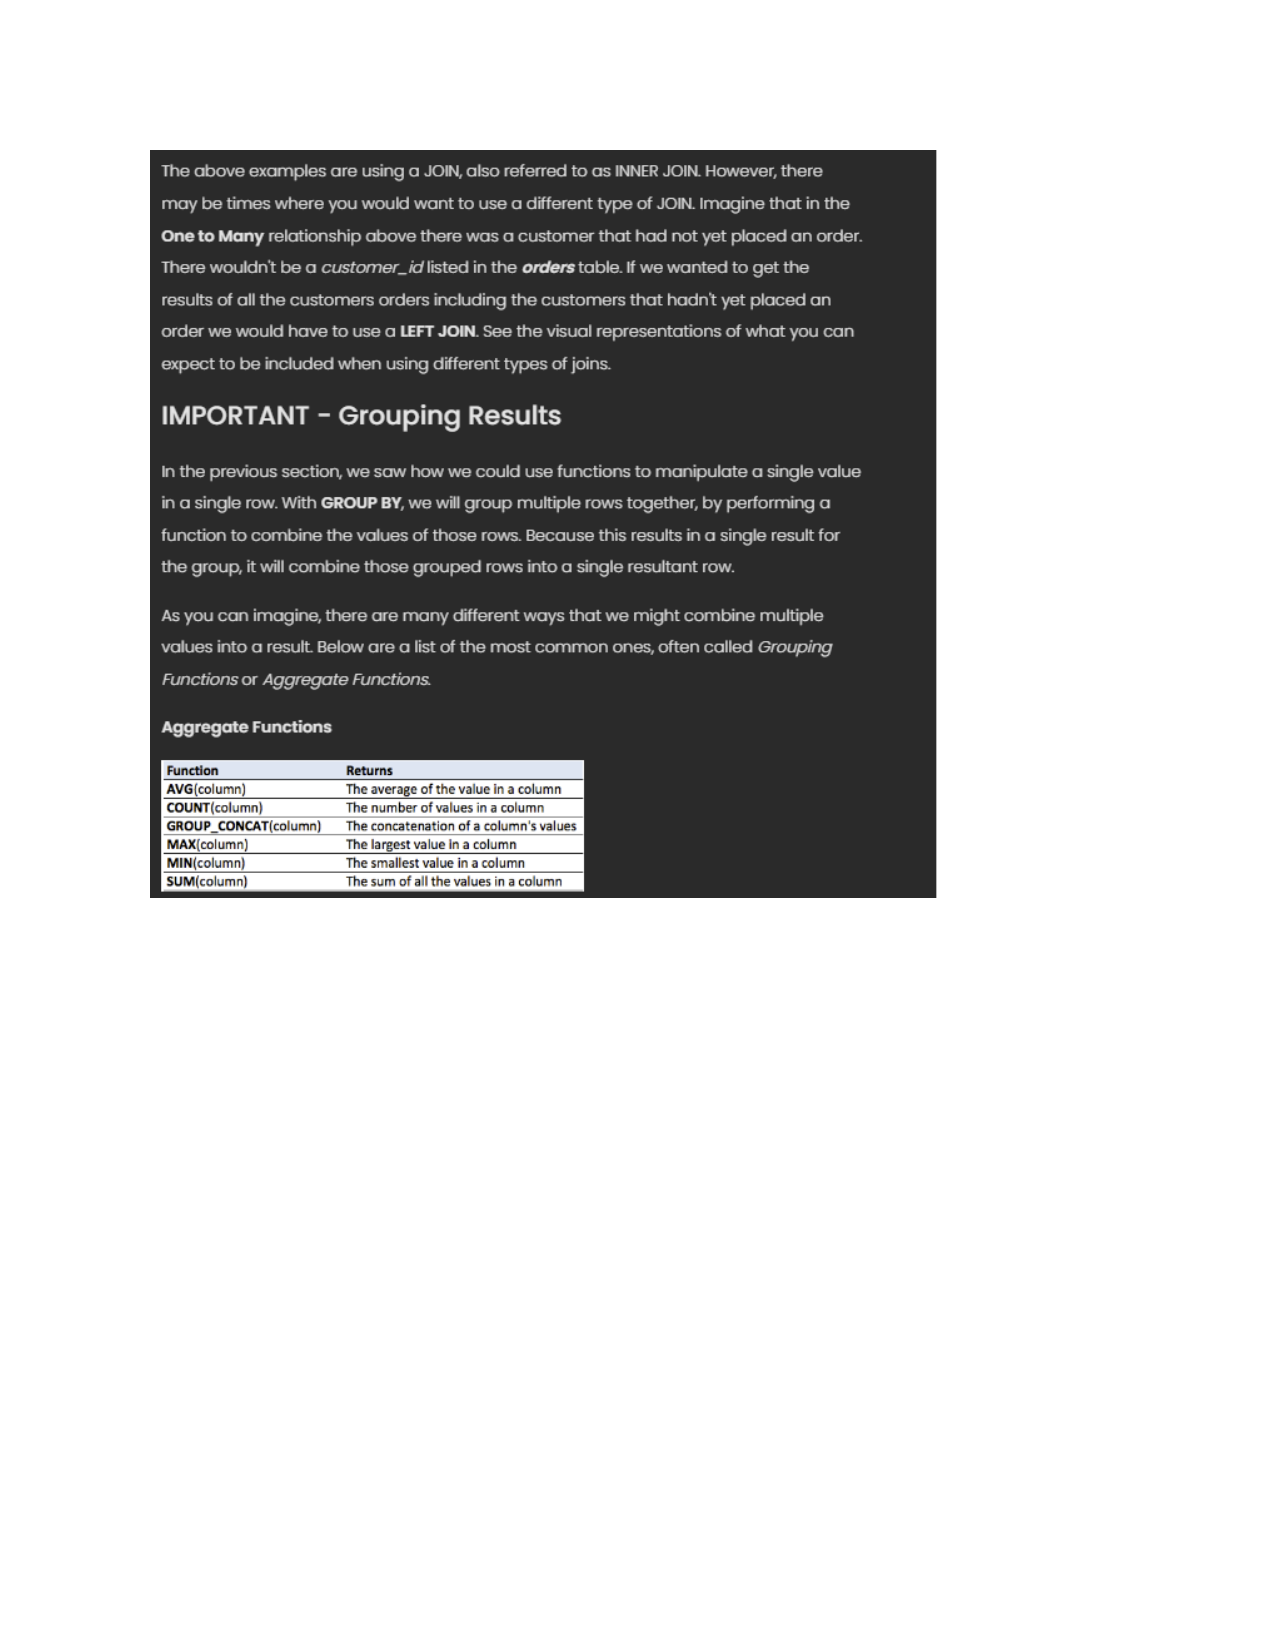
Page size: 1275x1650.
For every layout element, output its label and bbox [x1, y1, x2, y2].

picture [150, 150, 937, 898]
